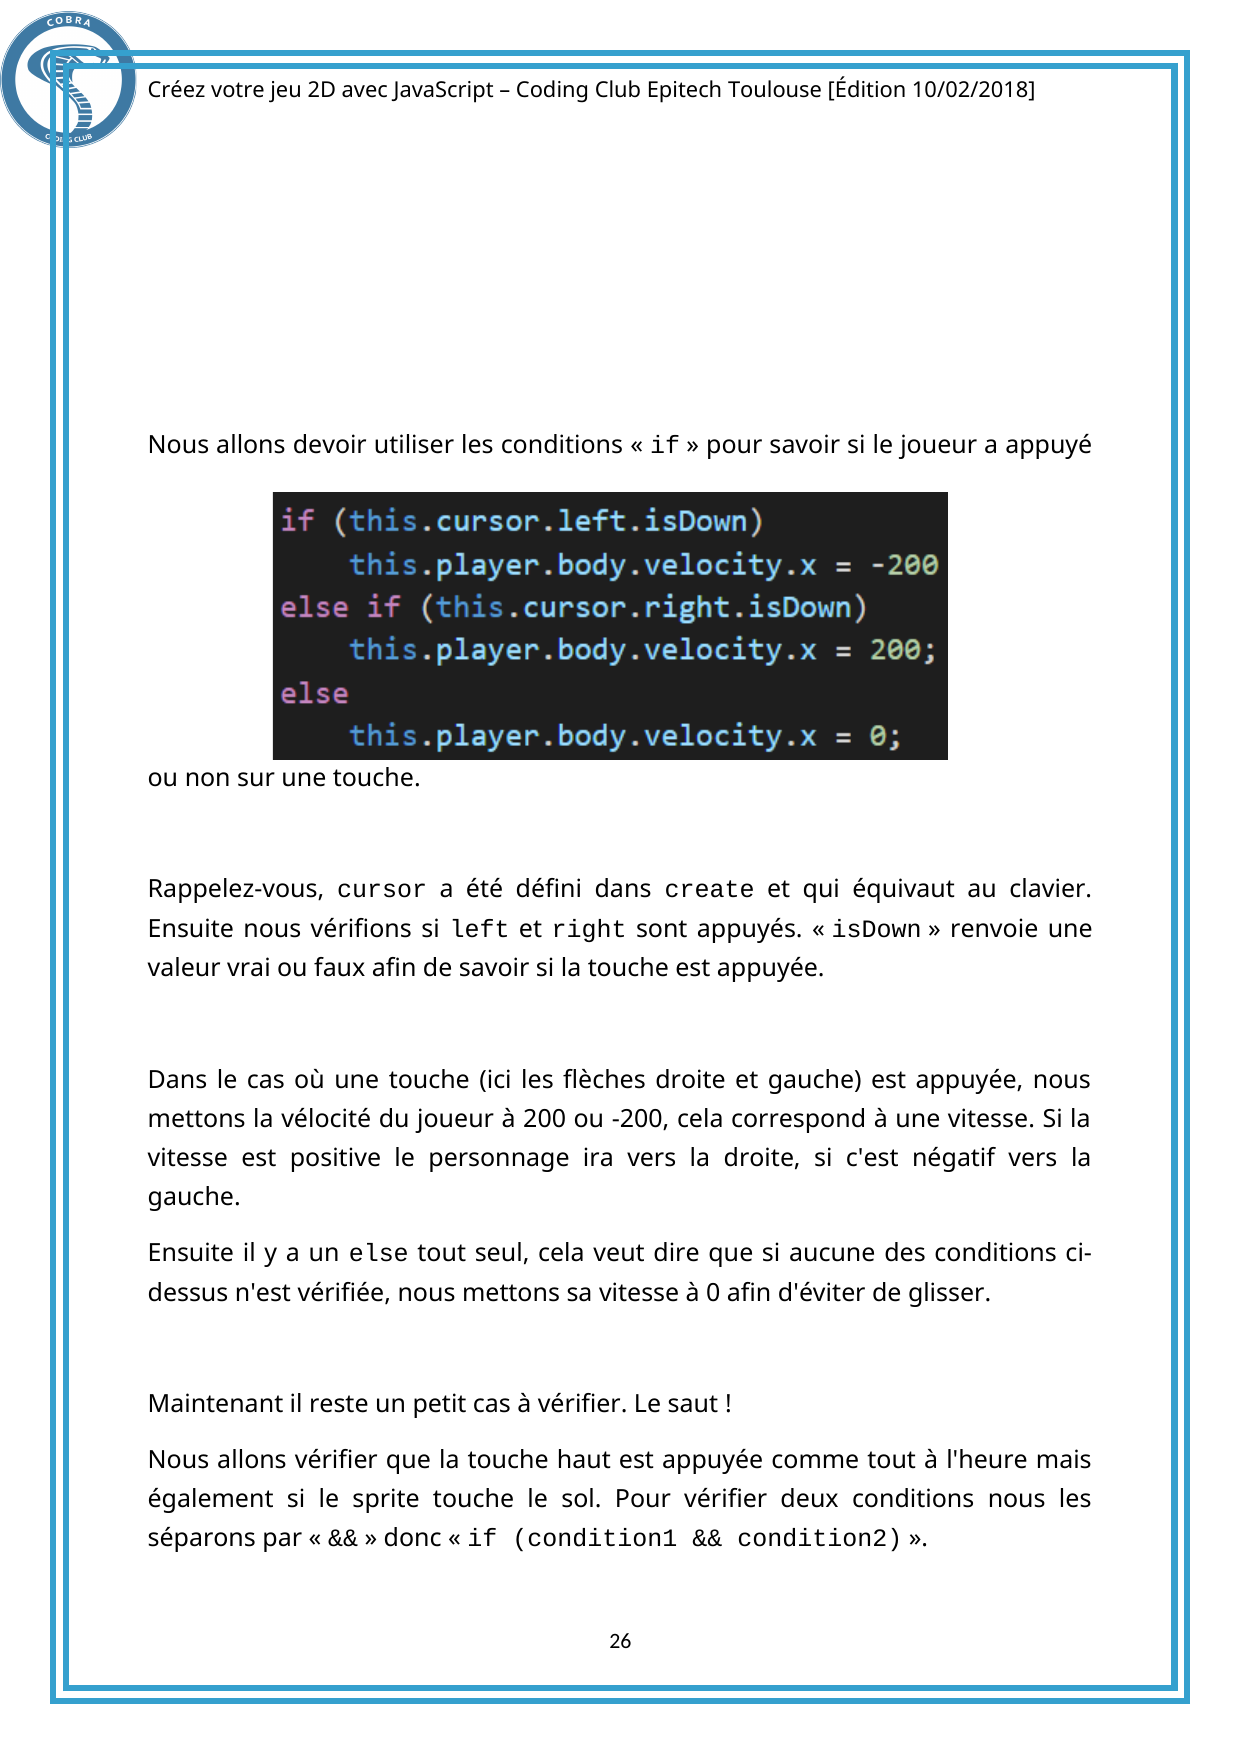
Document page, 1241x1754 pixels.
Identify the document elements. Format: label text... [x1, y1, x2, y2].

text Dans le cas où une touche (ici les flèches droite et gauche) est appuyée, nous mettons la vélocité du joueur à 200 ou -200, cela correspond à une vitesse. Si la vitesse est positive le personnage ira vers la droite, si c'est négatif vers la gauche. [147, 1061, 1093, 1213]
picture [272, 492, 948, 760]
text Rappelez-vous, cursor a été défini dans create et qui équivaut au clavier. Ensuite nous vérifions si left et right sont appuyés. « isDown » renvoie une valeur vrai ou faux afin de savoir si la touche est appuyée. [147, 871, 1093, 984]
text Maintenant il reste un petit cas à vérifier. Le saut ! [147, 1386, 1093, 1420]
text Ensuite il y a un else tout seul, cela veut dire que si aucune des conditions ci-dessus n'est vérifiée, nous mettons sa vitesse à 0 afin d'éviter de glisser. [147, 1235, 1093, 1308]
text Nous allons vérifier que la touche haut est appuyée comme tout à l'heure mais également si le sprite touche le sol. Pour vérifier deux conditions nous les séparons par « && » donc « if (condition1 && condition2) ». [147, 1442, 1093, 1554]
